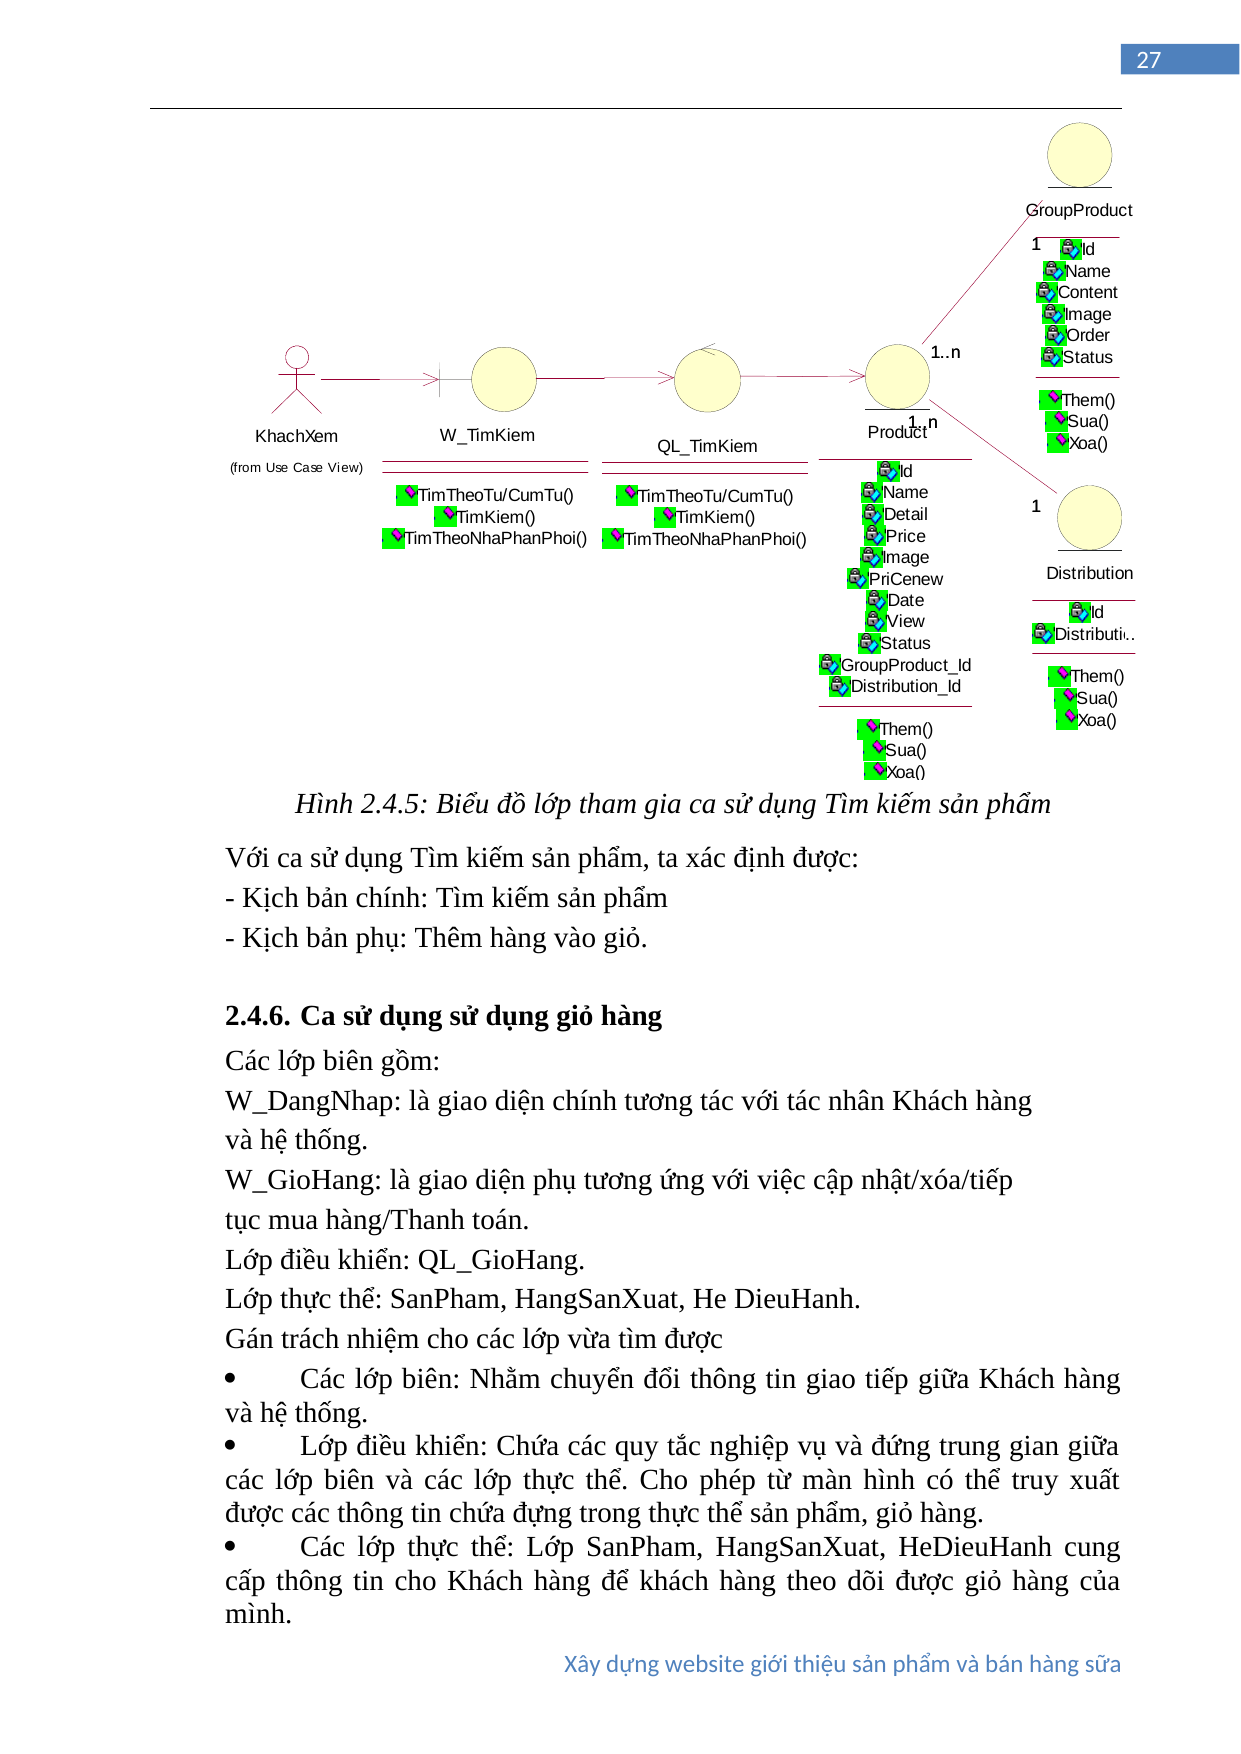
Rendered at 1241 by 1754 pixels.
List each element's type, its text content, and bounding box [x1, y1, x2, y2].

text W_GioHang: là giao diện phụ tương ứng với việc cập nhật/xóa/tiếp [225, 1162, 1121, 1196]
list Các lớp thực thể: Lớp SanPham, HangSanXuat, HeDieuHanh cung cấp thông tin cho Khách hàng để khách hàng theo dõi được giỏ hàng của mình. [225, 1529, 1121, 1630]
text Với ca sử dụng Tìm kiếm sản phẩm, ta xác định được: [225, 840, 1121, 874]
text - Kịch bản chính: Tìm kiếm sản phẩm [225, 880, 1121, 913]
text Gán trách nhiệm cho các lớp vừa tìm được [225, 1321, 1121, 1355]
list Lớp điều khiển: Chứa các quy tắc nghiệp vụ và đứng trung gian giữa các lớp biên và các lớp thực thể. Cho phép từ màn hình có thể truy xuất được các thông tin chứa đựng trong thực thể sản phẩm, giỏ hàng. [225, 1428, 1121, 1529]
text và hệ thống. [225, 1122, 1121, 1156]
list Ca sử dụng sử dụng giỏ hàng [225, 998, 1122, 1032]
text Lớp điều khiển: QL_GioHang. [225, 1242, 1121, 1275]
text - Kịch bản phụ: Thêm hàng vào giỏ. [225, 920, 1121, 953]
text tục mua hàng/Thanh toán. [225, 1202, 1121, 1236]
text Các lớp biên gồm: [225, 1043, 1121, 1076]
text Hình 2.4.5: Biểu đồ lớp tham gia ca sử dụng Tìm kiếm sản phẩm [225, 786, 1121, 819]
text W_DangNhap: là giao diện chính tương tác với tác nhân Khách hàng [225, 1083, 1121, 1116]
text Lớp thực thể: SanPham, HangSanXuat, He DieuHanh. [225, 1282, 1121, 1315]
list Các lớp biên: Nhằm chuyển đổi thông tin giao tiếp giữa Khách hàng và hệ thống. [225, 1361, 1121, 1428]
